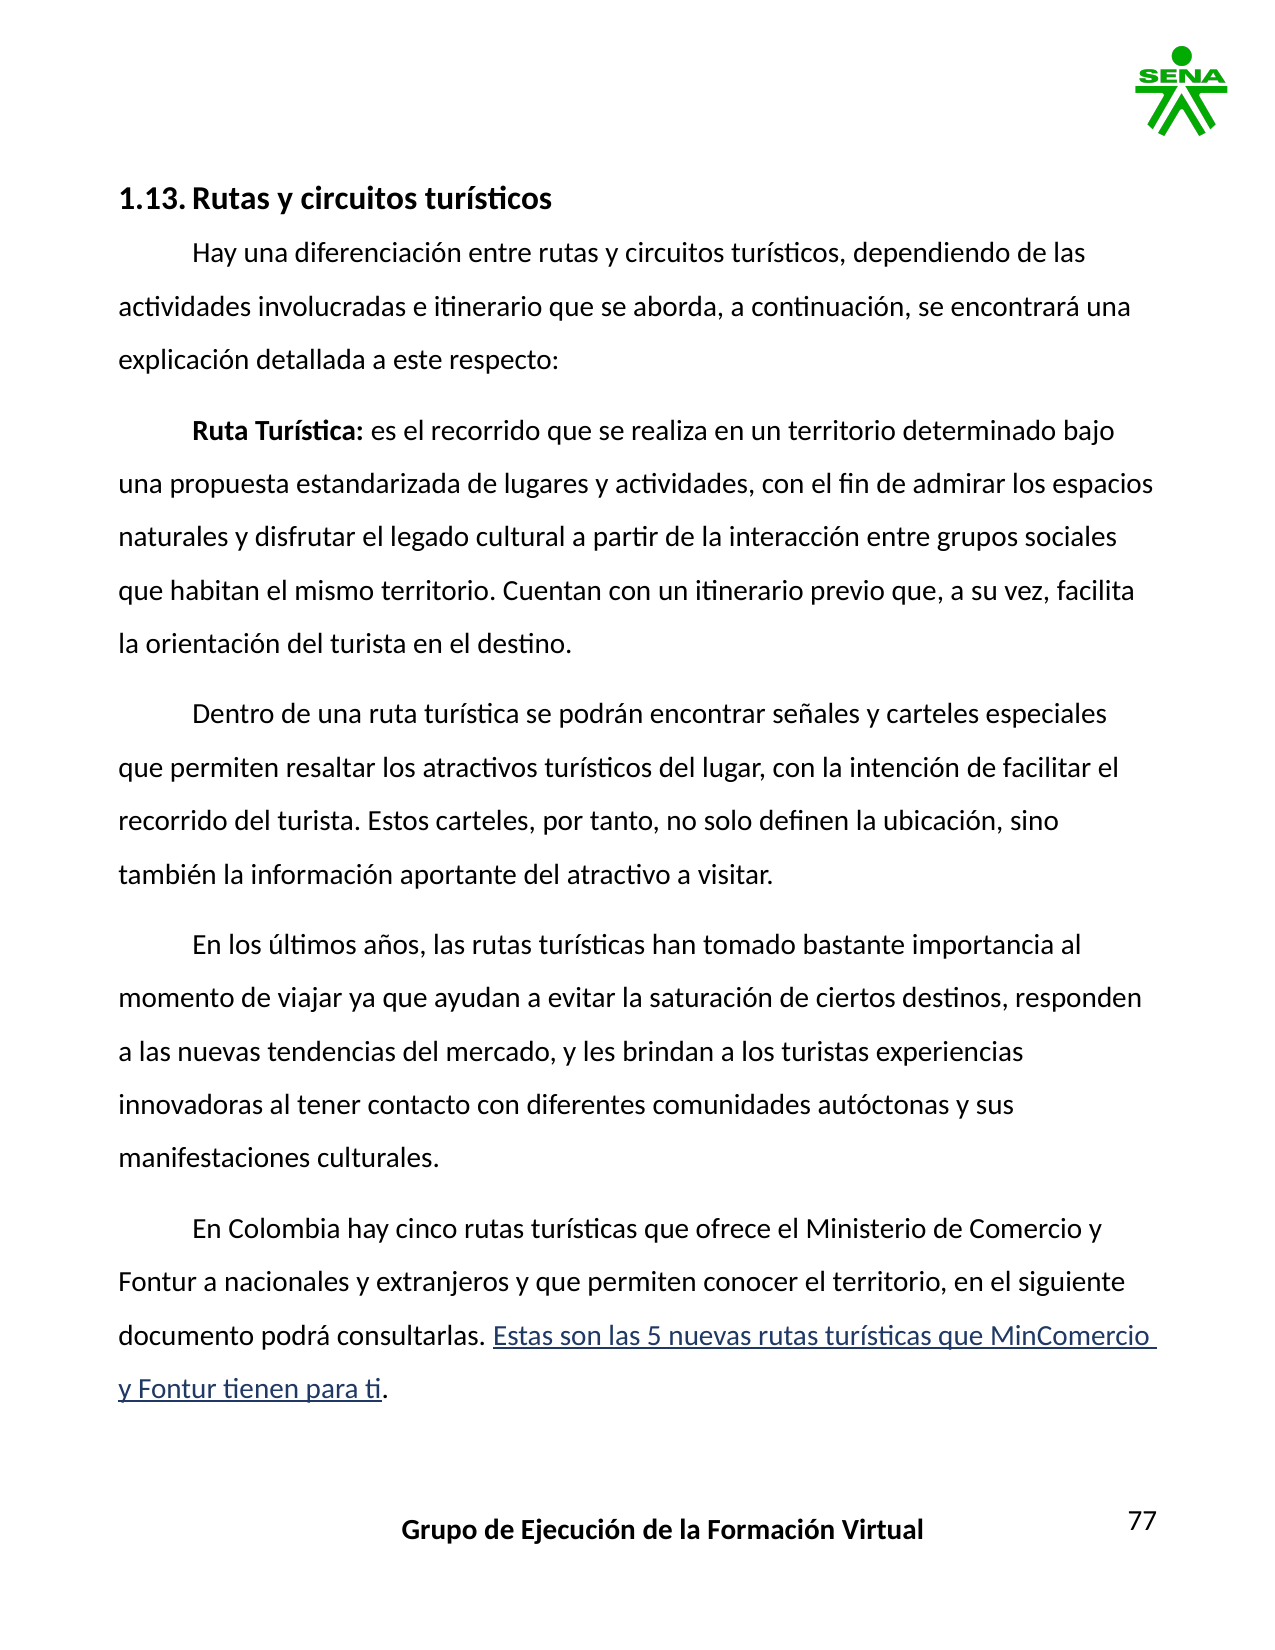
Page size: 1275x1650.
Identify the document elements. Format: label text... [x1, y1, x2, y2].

text Hay una diferenciación entre rutas y circuitos turísticos, dependiendo de las actividades involucradas e itinerario que se aborda, a continuación, se encontrará una explicación detallada a este respecto: [118, 234, 1157, 377]
text En Colombia hay cinco rutas turísticas que ofrece el Ministerio de Comercio y Fontur a nacionales y extranjeros y que permiten conocer el territorio, en el siguiente documento podrá consultarlas. Estas son las 5 nuevas rutas turísticas que MinComercio y Fontur tienen para ti. [118, 1210, 1157, 1406]
text Dentro de una ruta turística se podrán encontrar señales y carteles especiales que permiten resaltar los atractivos turísticos del lugar, con la intención de facilitar el recorrido del turista. Estos carteles, por tanto, no solo definen la ubicación, sino también la información aportante del atractivo a visitar. [118, 695, 1157, 891]
text Ruta Turística: es el recorrido que se realiza en un territorio determinado bajo una propuesta estandarizada de lugares y actividades, con el fin de admirar los espacios naturales y disfrutar el legado cultural a partir de la interacción entre grupos sociales que habitan el mismo territorio. Cuentan con un itinerario previo que, a su vez, facilita la orientación del turista en el destino. [118, 412, 1157, 661]
subtitle Rutas y circuitos turísticos [118, 177, 1157, 218]
text En los últimos años, las rutas turísticas han tomado bastante importancia al momento de viajar ya que ayudan a evitar la saturación de ciertos destinos, responden a las nuevas tendencias del mercado, y les brindan a los turistas experiencias innovadoras al tener contacto con diferentes comunidades autóctonas y sus manifestaciones culturales. [118, 926, 1157, 1175]
picture [1135, 46, 1228, 136]
